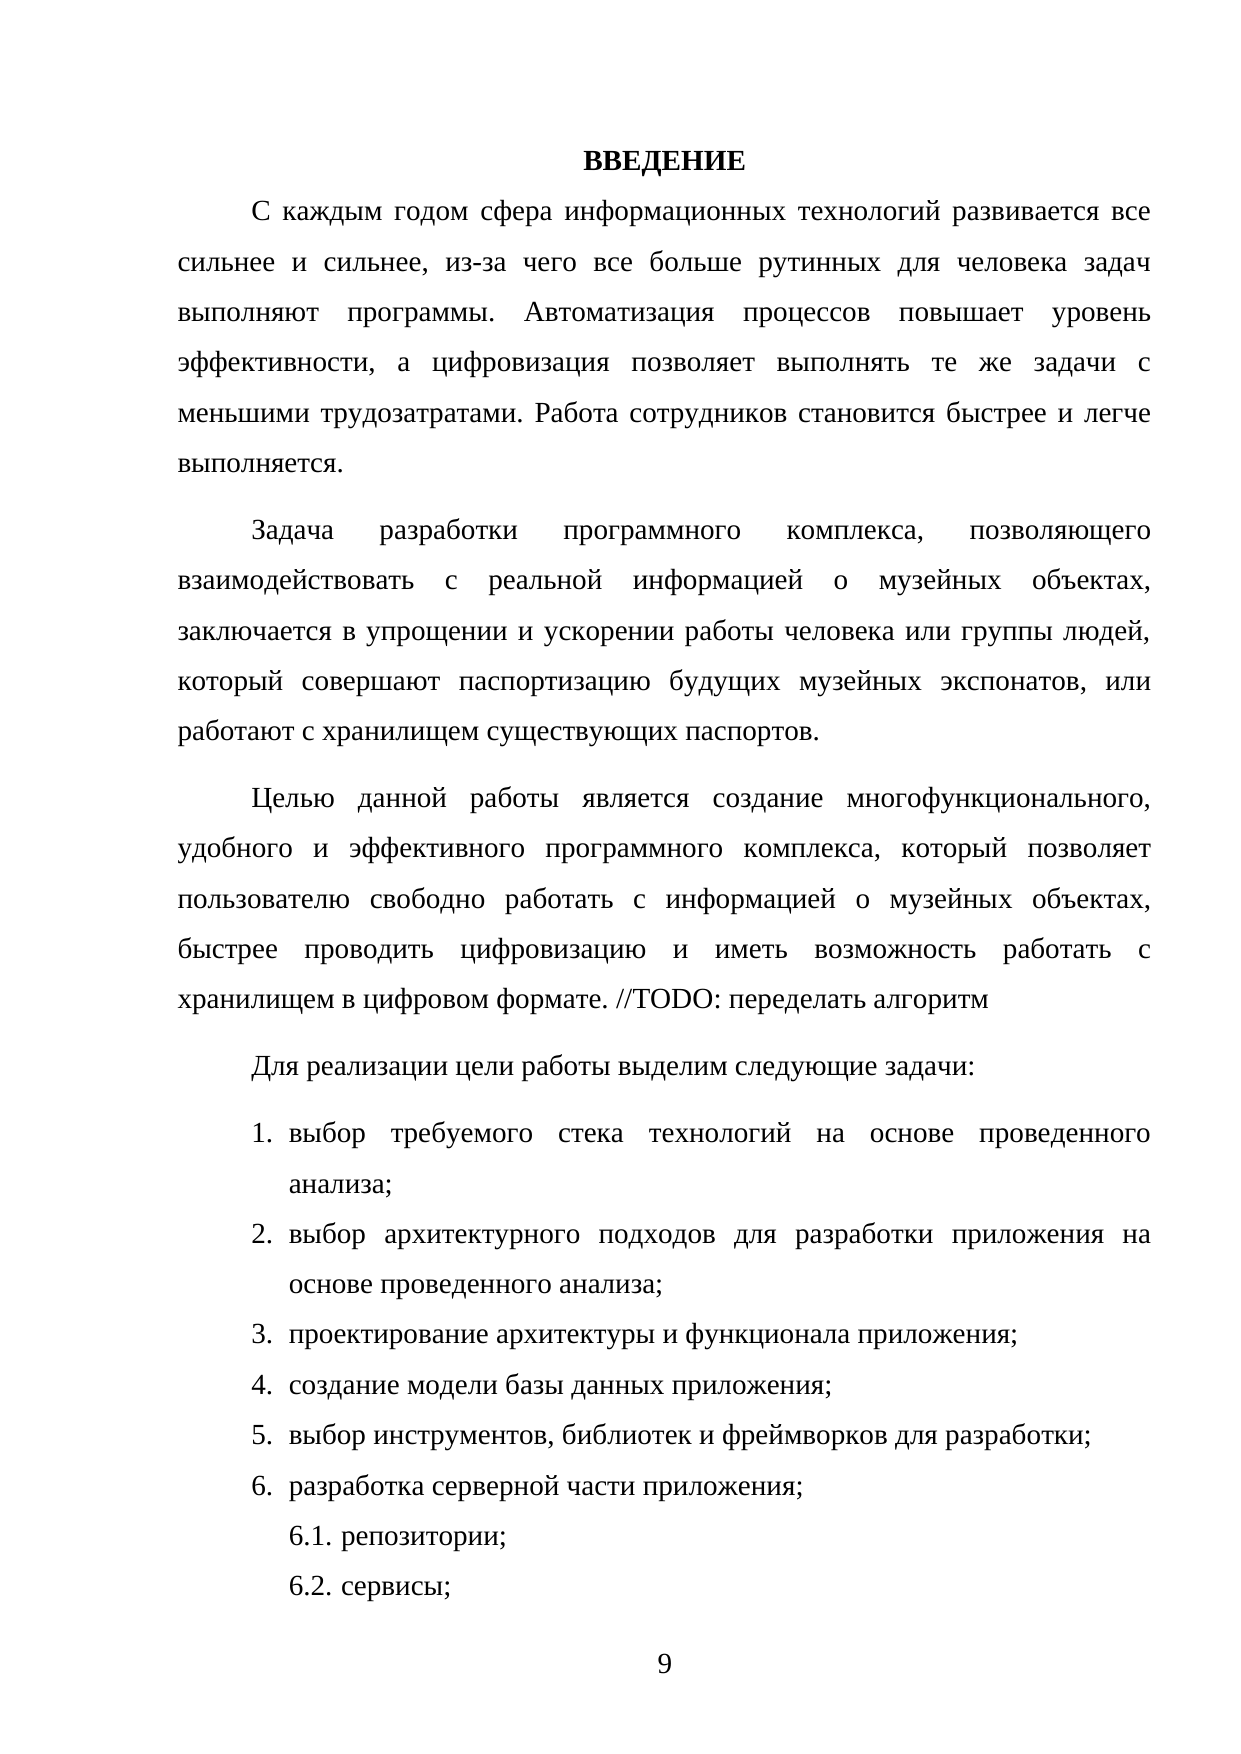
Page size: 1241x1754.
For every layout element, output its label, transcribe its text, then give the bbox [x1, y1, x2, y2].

text Целью данной работы является создание многофункционального, удобного и эффективного программного комплекса, который позволяет пользователю свободно работать с информацией о музейных объектах, быстрее проводить цифровизацию и иметь возможность работать с хранилищем в цифровом формате. //TODO: переделать алгоритм [177, 780, 1152, 1015]
subtitle ВВЕДЕНИЕ [177, 143, 1152, 177]
list разработка серверной части приложения; [251, 1468, 1152, 1501]
list создание модели базы данных приложения; [251, 1367, 1152, 1401]
list проектирование архитектуры и функционала приложения; [251, 1317, 1152, 1350]
text Для реализации цели работы выделим следующие задачи: [177, 1048, 1152, 1082]
list выбор инструментов, библиотек и фреймворков для разработки; [251, 1417, 1152, 1451]
list сервисы; [288, 1568, 1152, 1602]
text С каждым годом сфера информационных технологий развивается все сильнее и сильнее, из-за чего все больше рутинных для человека задач выполняют программы. Автоматизация процессов повышает уровень эффективности, а цифровизация позволяет выполнять те же задачи с меньшими трудозатратами. Работа сотрудников становится быстрее и легче выполняется. [177, 193, 1152, 478]
list выбор архитектурного подходов для разработки приложения на основе проведенного анализа; [251, 1216, 1152, 1300]
list выбор требуемого стека технологий на основе проведенного анализа; [251, 1115, 1152, 1199]
text Задача разработки программного комплекса, позволяющего взаимодействовать с реальной информацией о музейных объектах, заключается в упрощении и ускорении работы человека или группы людей, который совершают паспортизацию будущих музейных экспонатов, или работают с хранилищем существующих паспортов. [177, 512, 1152, 747]
list репозитории; [288, 1518, 1152, 1551]
